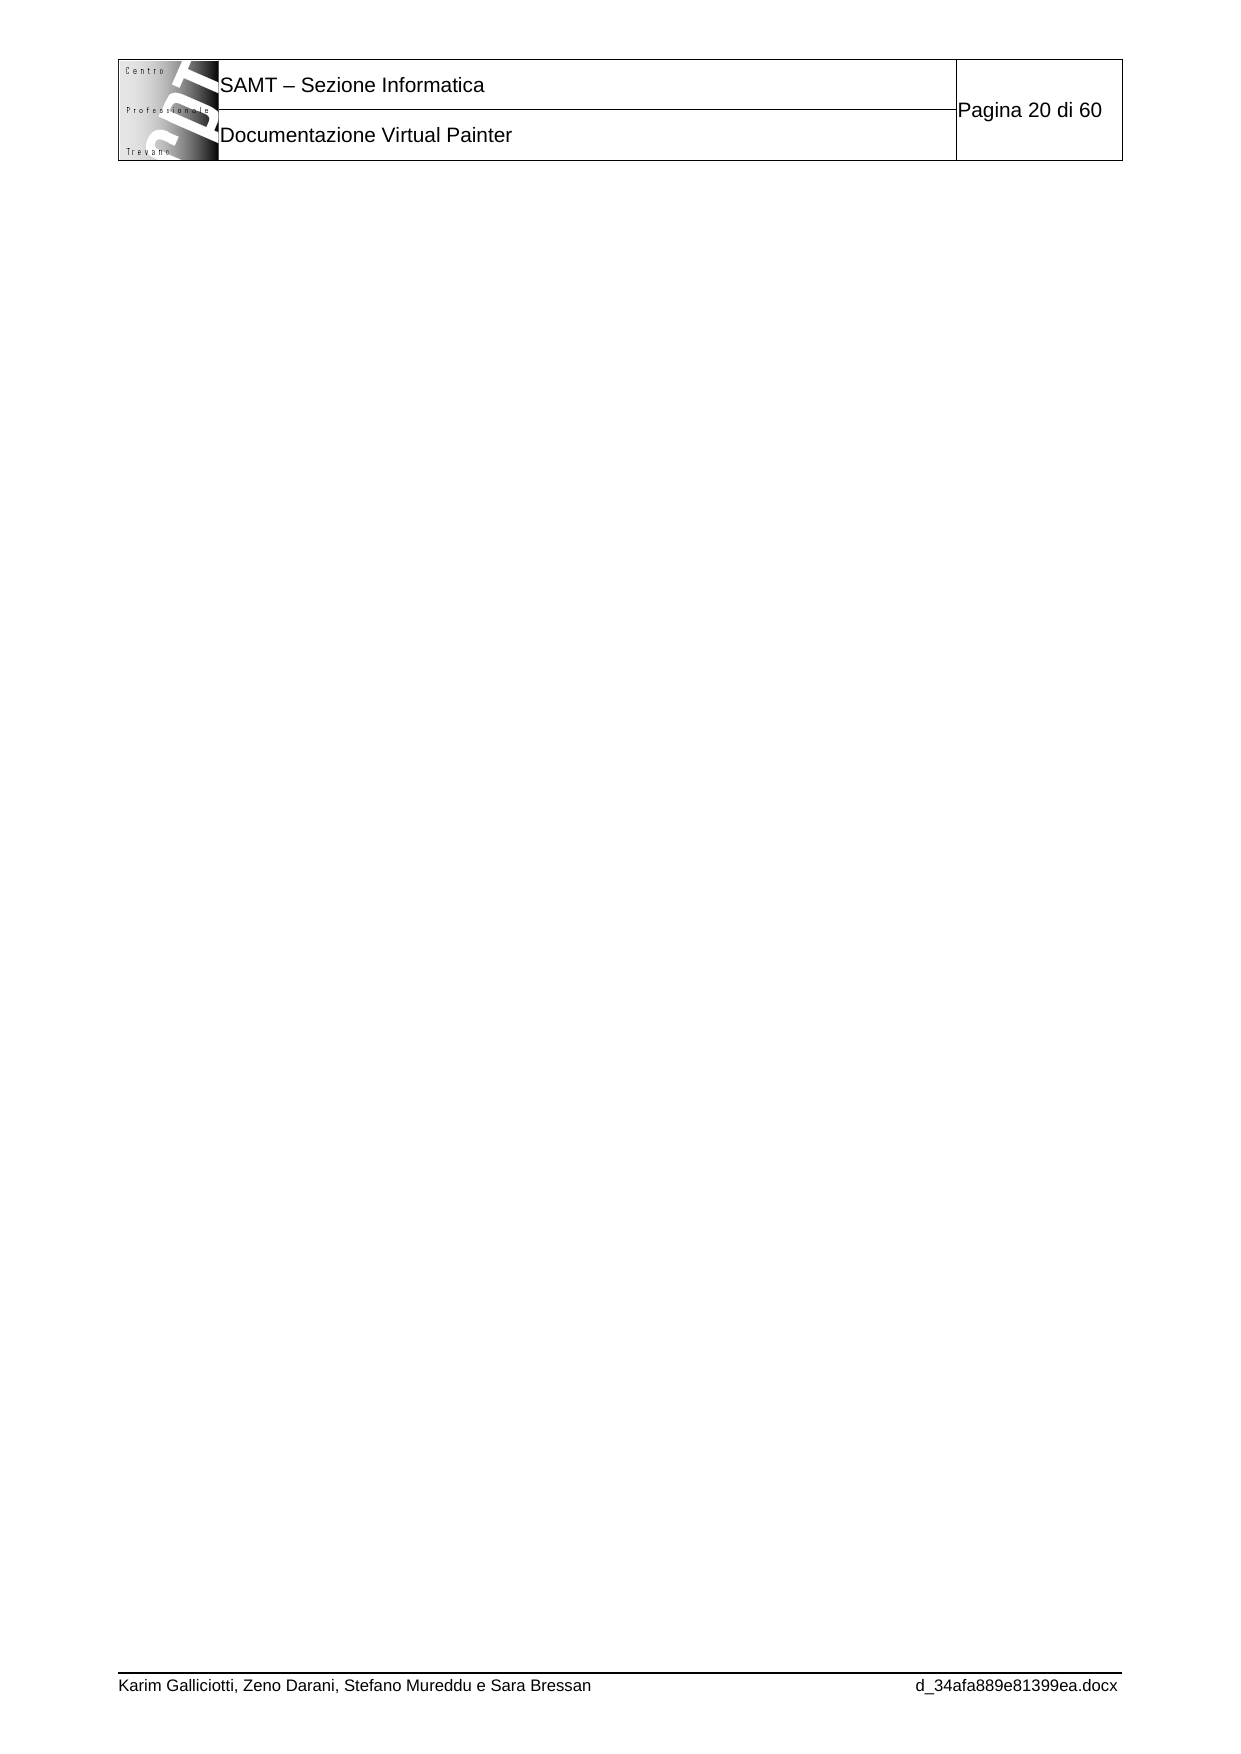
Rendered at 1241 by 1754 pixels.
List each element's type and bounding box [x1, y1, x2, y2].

picture [118, 60, 219, 160]
